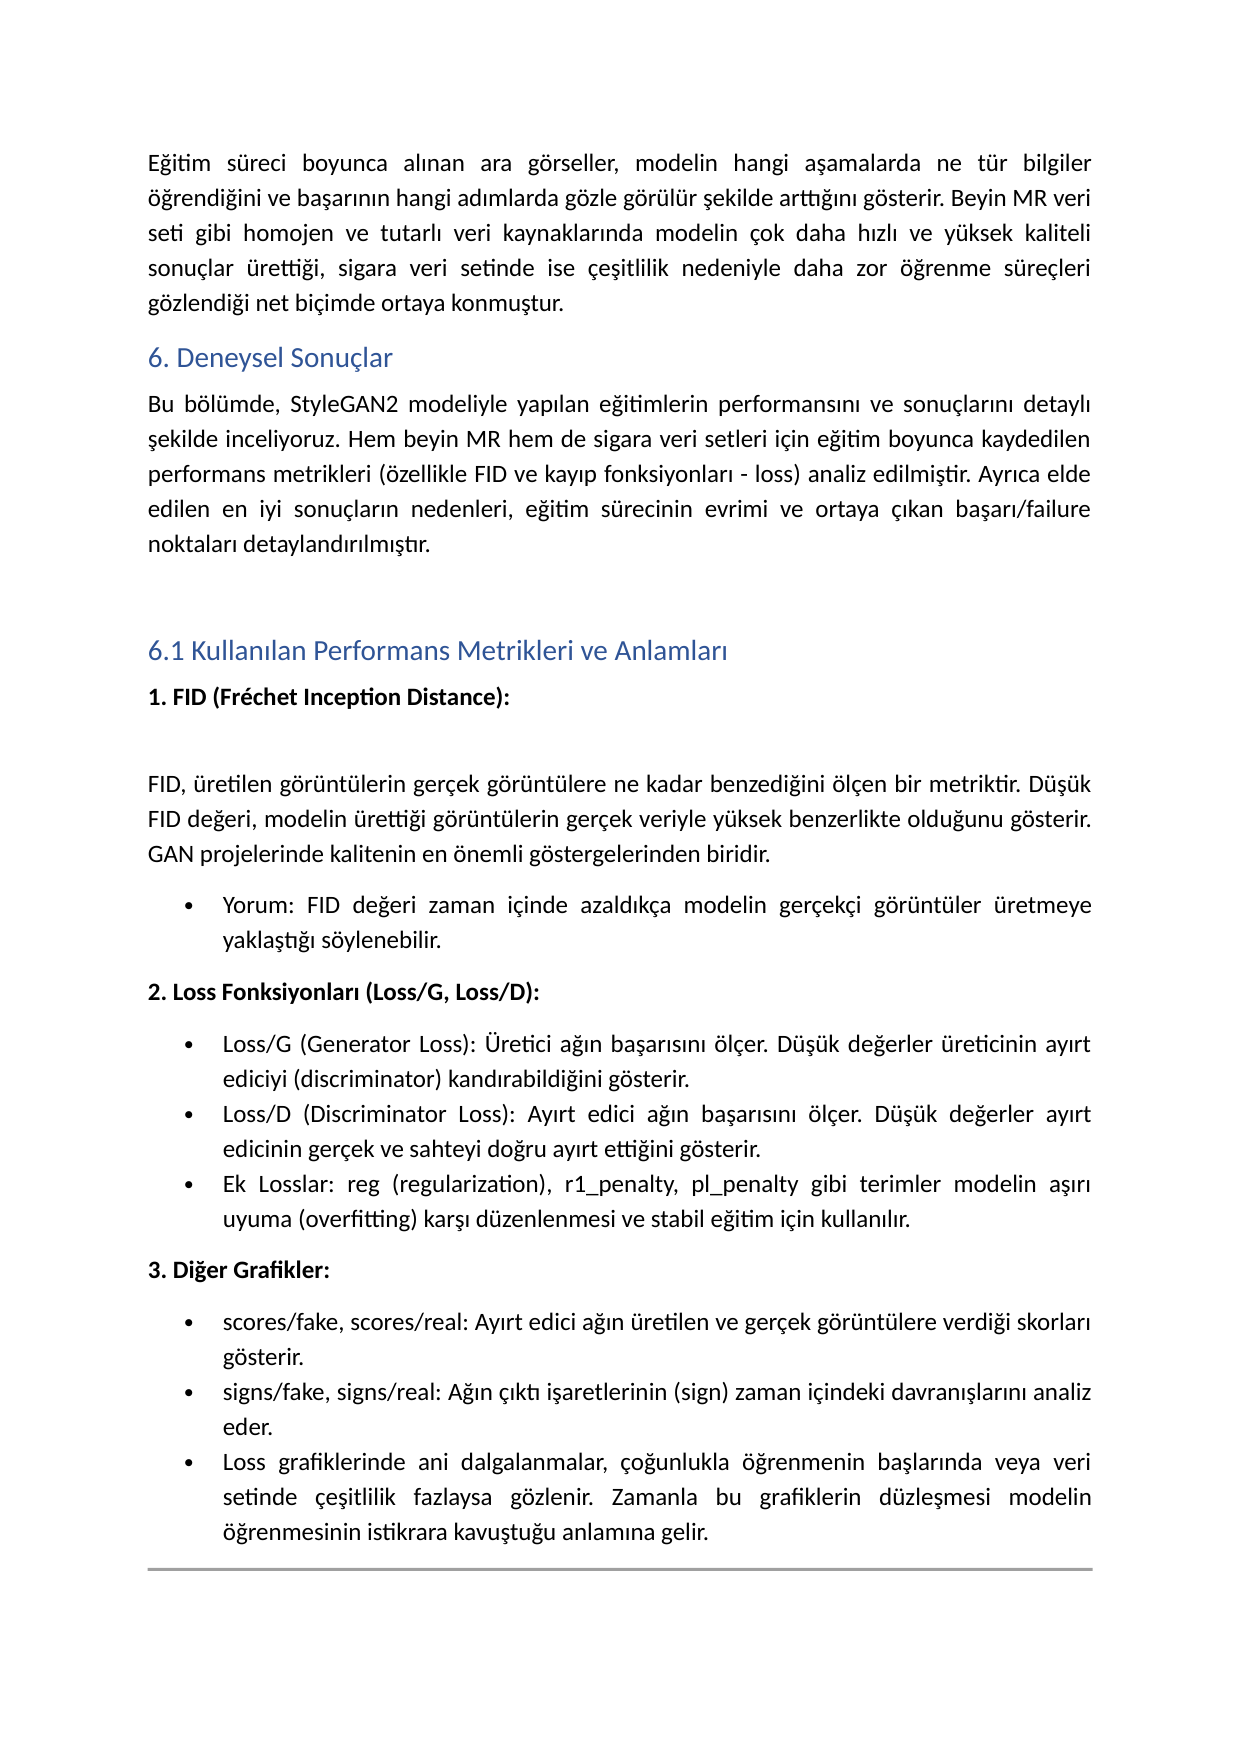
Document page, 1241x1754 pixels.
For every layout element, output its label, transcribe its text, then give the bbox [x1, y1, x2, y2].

list scores/fake, scores/real: Ayırt edici ağın üretilen ve gerçek görüntülere verdiği skorları gösterir. [185, 1306, 1093, 1372]
list Loss grafiklerinde ani dalgalanmalar, çoğunlukla öğrenmenin başlarında veya veri setinde çeşitlilik fazlaysa gözlenir. Zamanla bu grafiklerin düzleşmesi modelin öğrenmesinin istikrara kavuştuğu anlamına gelir. [185, 1446, 1093, 1547]
list Ek Losslar: reg (regularization), r1_penalty, pl_penalty gibi terimler modelin aşırı uyuma (overfitting) karşı düzenlenmesi ve stabil eğitim için kullanılır. [185, 1168, 1093, 1233]
subtitle 6. Deneysel Sonuçlar [148, 339, 1093, 375]
text 3. Diğer Grafikler: [148, 1254, 1093, 1285]
text 1. FID (Fréchet Inception Distance): [148, 681, 1093, 712]
list Loss/D (Discriminator Loss): Ayırt edici ağın başarısını ölçer. Düşük değerler ayırt edicinin gerçek ve sahteyi doğru ayırt ettiğini gösterir. [185, 1098, 1093, 1163]
text 2. Loss Fonksiyonları (Loss/G, Loss/D): [148, 976, 1093, 1007]
text Bu bölümde, StyleGAN2 modeliyle yapılan eğitimlerin performansını ve sonuçlarını detaylı şekilde inceliyoruz. Hem beyin MR hem de sigara veri setleri için eğitim boyunca kaydedilen performans metrikleri (özellikle FID ve kayıp fonksiyonları - loss) analiz edilmiştir. Ayrıca elde edilen en iyi sonuçların nedenleri, eğitim sürecinin evrimi ve ortaya çıkan başarı/failure noktaları detaylandırılmıştır. [148, 388, 1093, 559]
subtitle 6.1 Kullanılan Performans Metrikleri ve Anlamları [148, 632, 1093, 667]
list signs/fake, signs/real: Ağın çıktı işaretlerinin (sign) zaman içindeki davranışlarını analiz eder. [185, 1376, 1093, 1442]
text FID, üretilen görüntülerin gerçek görüntülere ne kadar benzediğini ölçen bir metriktir. Düşük FID değeri, modelin ürettiği görüntülerin gerçek veriyle yüksek benzerlikte olduğunu gösterir. GAN projelerinde kalitenin en önemli göstergelerinden biridir. [148, 733, 1093, 868]
list Yorum: FID değeri zaman içinde azaldıkça modelin gerçekçi görüntüler üretmeye yaklaştığı söylenebilir. [185, 889, 1093, 955]
list Loss/G (Generator Loss): Üretici ağın başarısını ölçer. Düşük değerler üreticinin ayırt ediciyi (discriminator) kandırabildiğini gösterir. [185, 1028, 1093, 1093]
text Eğitim süreci boyunca alınan ara görseller, modelin hangi aşamalarda ne tür bilgiler öğrendiğini ve başarının hangi adımlarda gözle görülür şekilde arttığını gösterir. Beyin MR veri seti gibi homojen ve tutarlı veri kaynaklarında modelin çok daha hızlı ve yüksek kaliteli sonuçlar ürettiği, sigara veri setinde ise çeşitlilik nedeniyle daha zor öğrenme süreçleri gözlendiği net biçimde ortaya konmuştur. [148, 148, 1093, 318]
